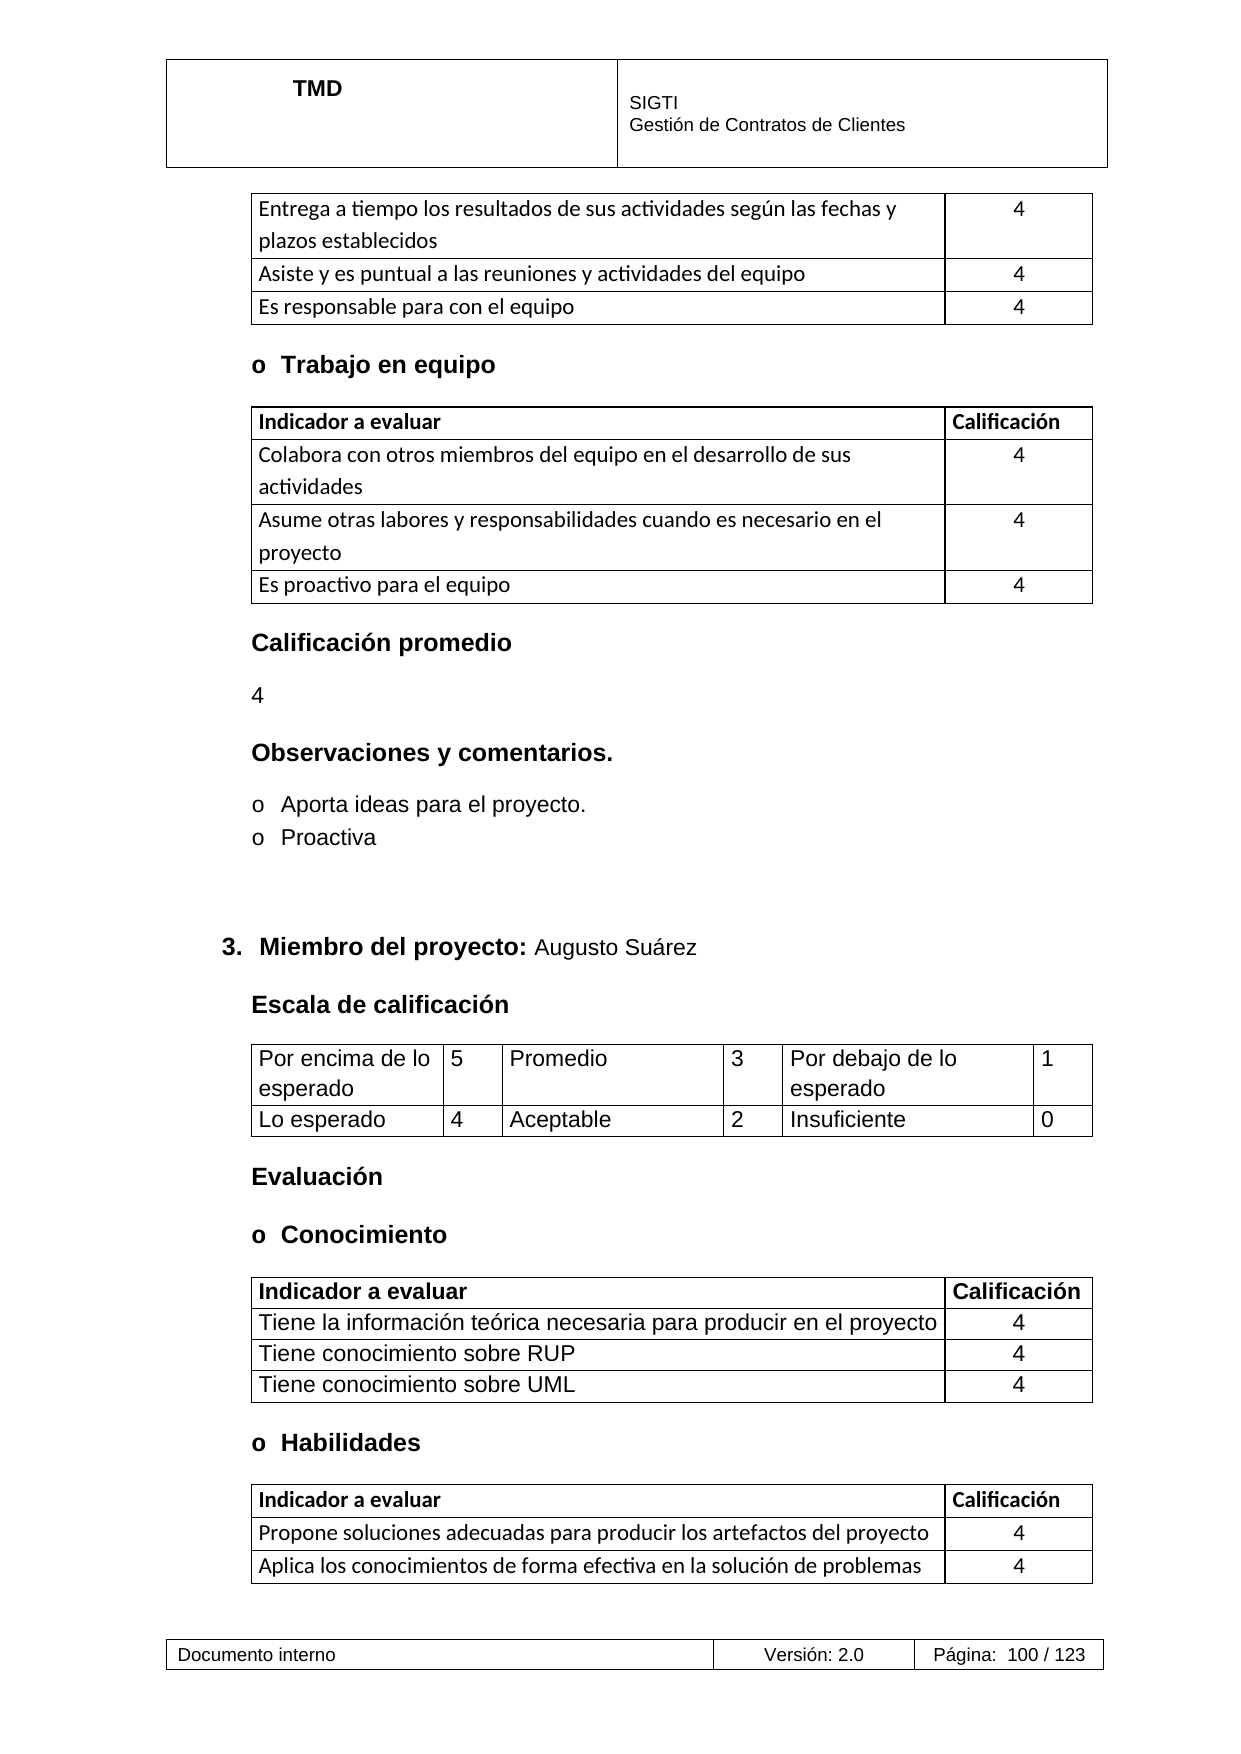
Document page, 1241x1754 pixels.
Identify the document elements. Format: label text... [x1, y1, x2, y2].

table_cell Es responsable para con el equipo [252, 292, 944, 324]
table_header Promedio [503, 1045, 723, 1105]
table_cell 4 [946, 1551, 1092, 1583]
table_cell Tiene conocimiento sobre UML [252, 1371, 944, 1402]
list Trabajo en equipo [251, 350, 1092, 381]
table_cell Asume otras labores y responsabilidades cuando es necesario en el proyecto [252, 505, 944, 569]
table_header Indicador a evaluar [252, 408, 944, 439]
list Calificación promedio [251, 628, 1092, 657]
table_cell 4 [946, 440, 1092, 504]
table_header Calificación [946, 1485, 1092, 1517]
table_cell Es proactivo para el equipo [252, 571, 944, 602]
table_cell 4 [946, 505, 1092, 569]
table_cell 4 [946, 1371, 1092, 1402]
table_cell 0 [1034, 1106, 1092, 1136]
table_header 5 [444, 1045, 502, 1105]
table_cell 2 [724, 1106, 782, 1136]
table_cell Propone soluciones adecuadas para producir los artefactos del proyecto [252, 1518, 944, 1550]
table_cell Insuficiente [783, 1106, 1033, 1136]
table_cell Aplica los conocimientos de forma efectiva en la solución de problemas [252, 1551, 944, 1583]
list Miembro del proyecto: Augusto Suárez [222, 932, 1092, 960]
list Habilidades [251, 1428, 1092, 1459]
table_cell Entrega a tiempo los resultados de sus actividades según las fechas y plazos establecidos [252, 194, 944, 258]
table_header Por encima de lo esperado [252, 1045, 443, 1105]
list Aporta ideas para el proyecto. [251, 791, 1092, 820]
table_cell 4 [946, 1340, 1092, 1370]
list Conocimiento [251, 1220, 1092, 1251]
table_header Calificación [946, 408, 1092, 439]
table_header Indicador a evaluar [252, 1485, 944, 1517]
table_cell 4 [946, 259, 1092, 291]
table_cell 4 [946, 194, 1092, 258]
list Proactiva [251, 824, 1092, 852]
list Observaciones y comentarios. [251, 737, 1092, 766]
table_cell Colabora con otros miembros del equipo en el desarrollo de sus actividades [252, 440, 944, 504]
table_cell Tiene conocimiento sobre RUP [252, 1340, 944, 1370]
table_cell 4 [444, 1106, 502, 1136]
table_cell Aceptable [503, 1106, 723, 1136]
table_cell Lo esperado [252, 1106, 443, 1136]
table_cell 4 [946, 292, 1092, 324]
table_header Indicador a evaluar [252, 1278, 944, 1308]
table_header Por debajo de lo esperado [783, 1045, 1033, 1105]
list Evaluación [251, 1162, 1092, 1191]
list 4 [251, 682, 1092, 709]
table_cell 4 [946, 1309, 1092, 1339]
table_cell 4 [946, 571, 1092, 602]
table_cell Asiste y es puntual a las reuniones y actividades del equipo [252, 259, 944, 291]
table_cell Tiene la información teórica necesaria para producir en el proyecto [252, 1309, 944, 1339]
table_header 1 [1034, 1045, 1092, 1105]
table_header 3 [724, 1045, 782, 1105]
table_header Calificación [946, 1278, 1092, 1308]
table_cell 4 [946, 1518, 1092, 1550]
list Escala de calificación [251, 990, 1092, 1018]
